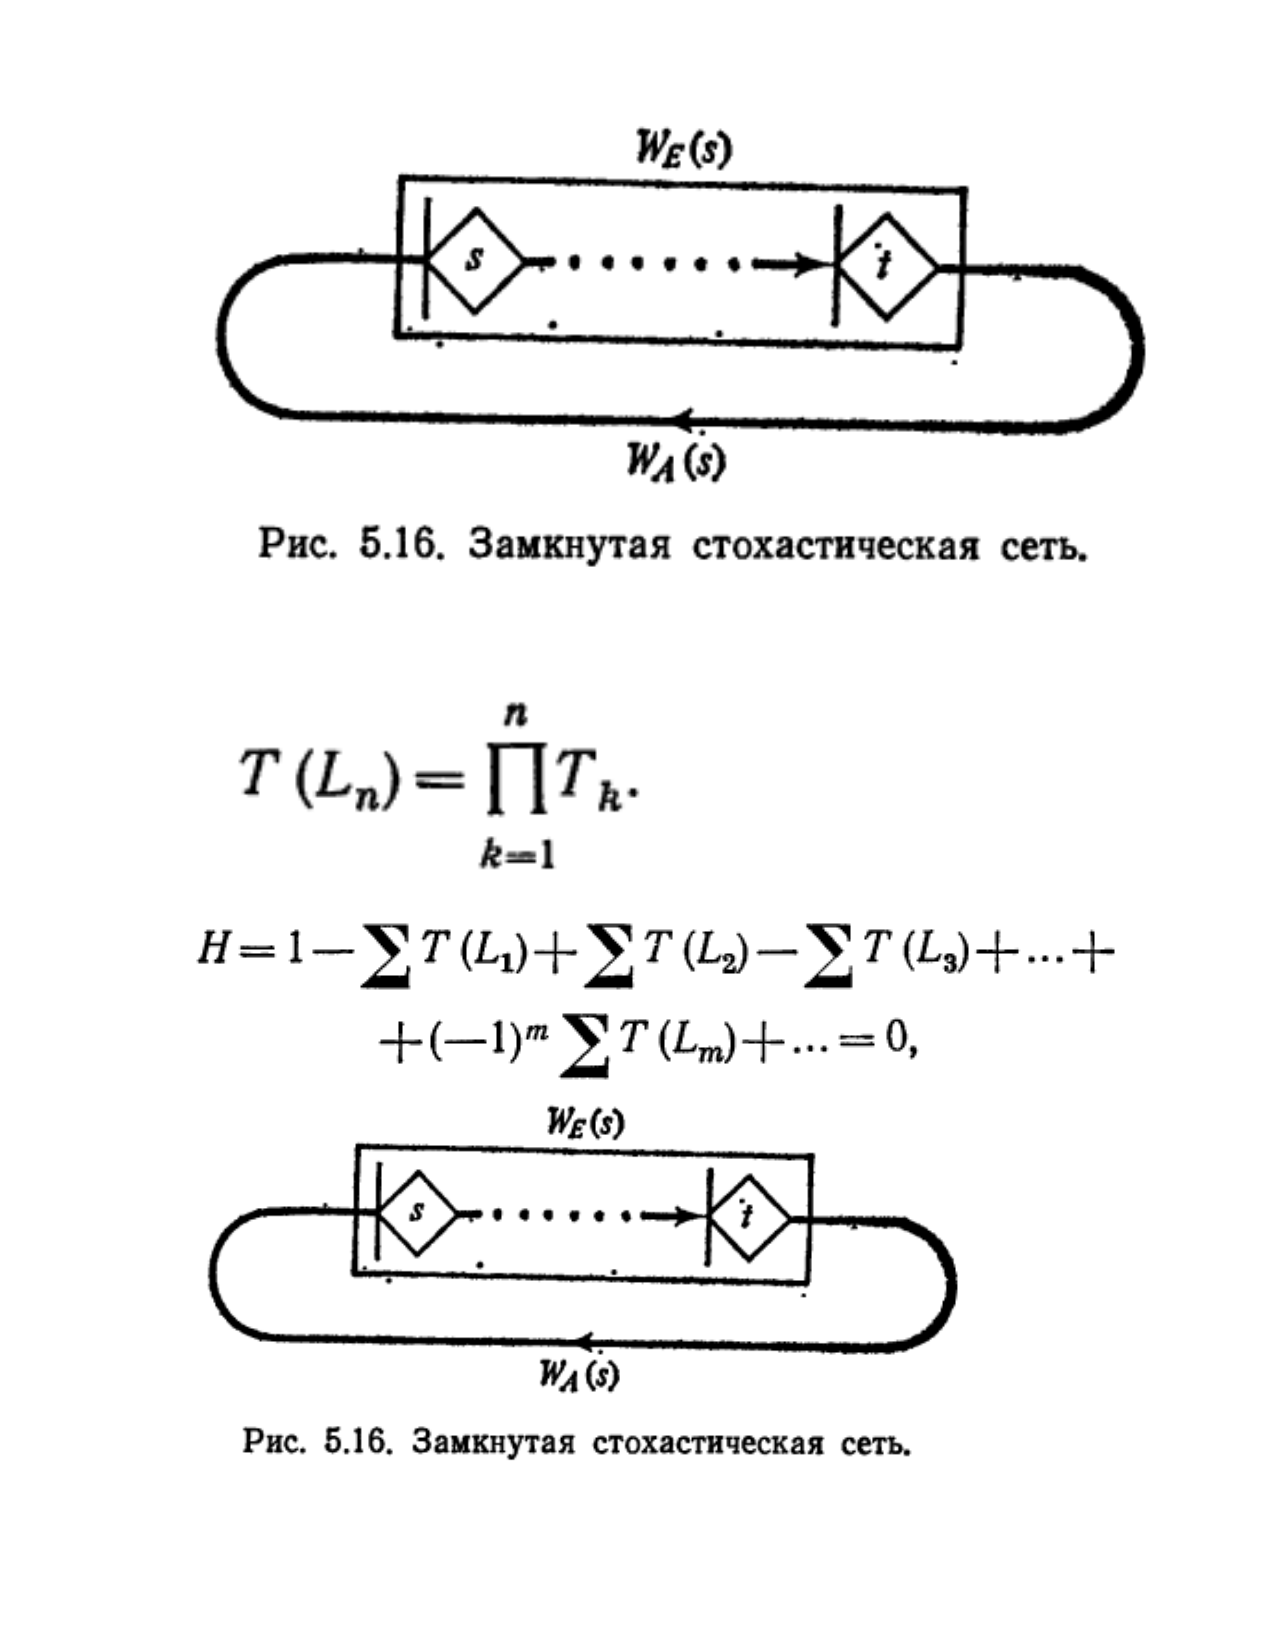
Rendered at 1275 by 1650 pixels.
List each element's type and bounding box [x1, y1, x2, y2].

picture [177, 118, 1187, 599]
picture [177, 1098, 990, 1486]
picture [177, 675, 714, 898]
picture [177, 914, 1187, 1082]
